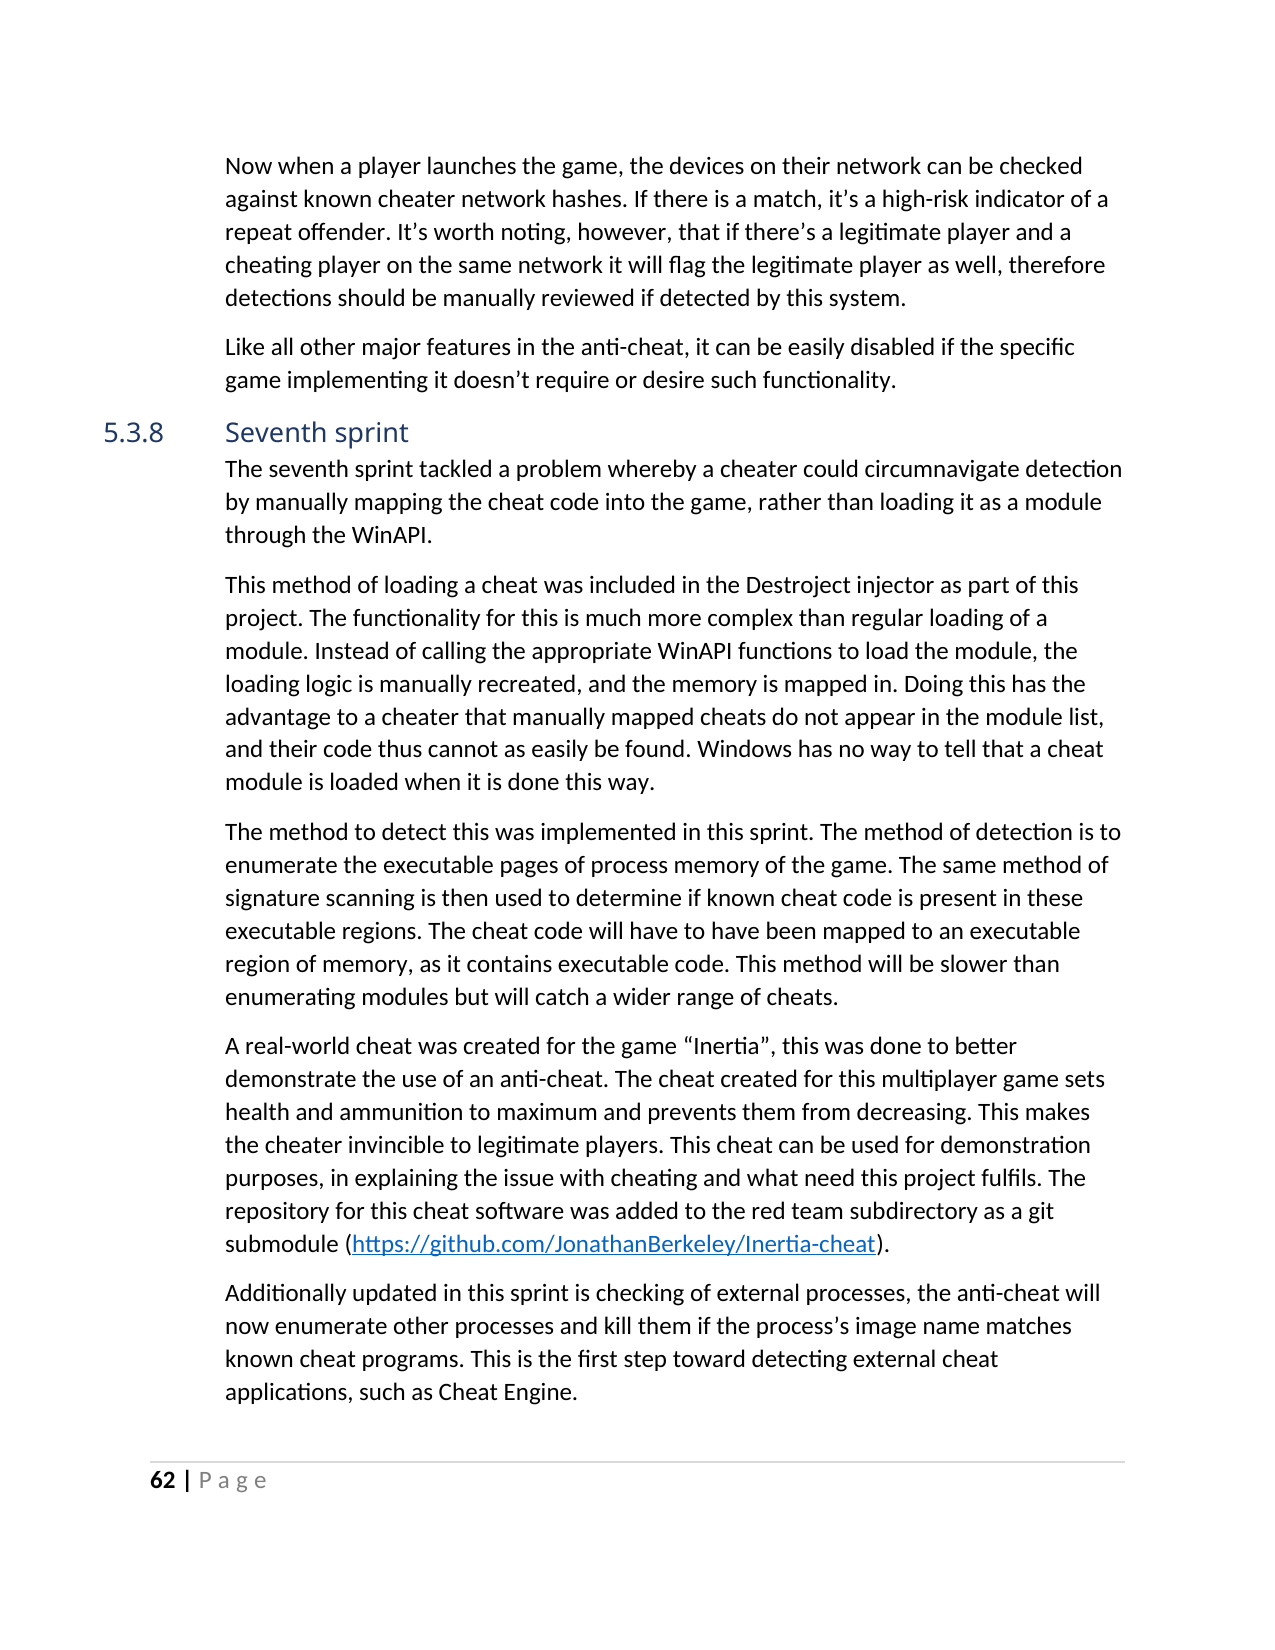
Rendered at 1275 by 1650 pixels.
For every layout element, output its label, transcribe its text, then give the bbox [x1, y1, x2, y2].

text Now when a player launches the game, the devices on their network can be checked against known cheater network hashes. If there is a match, it’s a high-risk indicator of a repeat offender. It’s worth noting, however, that if there’s a legitimate player and a cheating player on the same network it will flag the legitimate player as well, therefore detections should be manually reviewed if detected by this system. [225, 150, 1125, 312]
text A real-world cheat was created for the game “Inertia”, this was done to better demonstrate the use of an anti-cheat. The cheat created for this multiplayer game sets health and ammunition to maximum and prevents them from decreasing. This makes the cheater invincible to legitimate players. This cheat can be used for demonstration purposes, in explaining the issue with cheating and what need this project fulfils. The repository for this cheat software was added to the red team subdirectory as a git submodule (https://github.com/JonathanBerkeley/Inertia-cheat). [225, 1030, 1125, 1258]
text The method to detect this was implemented in this sprint. The method of detection is to enumerate the executable pages of process memory of the game. The same method of signature scanning is then used to determine if known cheat code is present in these executable regions. The cheat code will have to have been mapped to an executable region of memory, as it contains executable code. This method will be slower than enumerating modules but will catch a wider range of cheats. [225, 816, 1125, 1011]
text Additionally updated in this sprint is checking of external processes, the anti-cheat will now enumerate other processes and kill them if the process’s image name matches known cheat programs. This is the first step toward detecting external cheat applications, such as Cheat Engine. [225, 1277, 1125, 1407]
text The seventh sprint tackled a problem whereby a cheater could circumnavigate detection by manually mapping the cheat code into the game, rather than loading it as a module through the WinAPI. [225, 453, 1125, 550]
text This method of loading a cheat was included in the Destroject injector as part of this project. The functionality for this is much more complex than regular loading of a module. Instead of calling the appropriate WinAPI functions to load the module, the loading logic is manually recreated, and the memory is mapped in. Doing this has the advantage to a cheater that manually mapped cheats do not appear in the module list, and their code thus cannot as easily be found. Windows has no way to tell that a cheat module is loaded when it is done this way. [225, 569, 1125, 797]
text Like all other major features in the anti-cheat, it can be easily disabled if the specific game implementing it doesn’t require or desire such functionality. [225, 331, 1125, 395]
subtitle 5.3.8 Seventh sprint [103, 414, 1125, 451]
